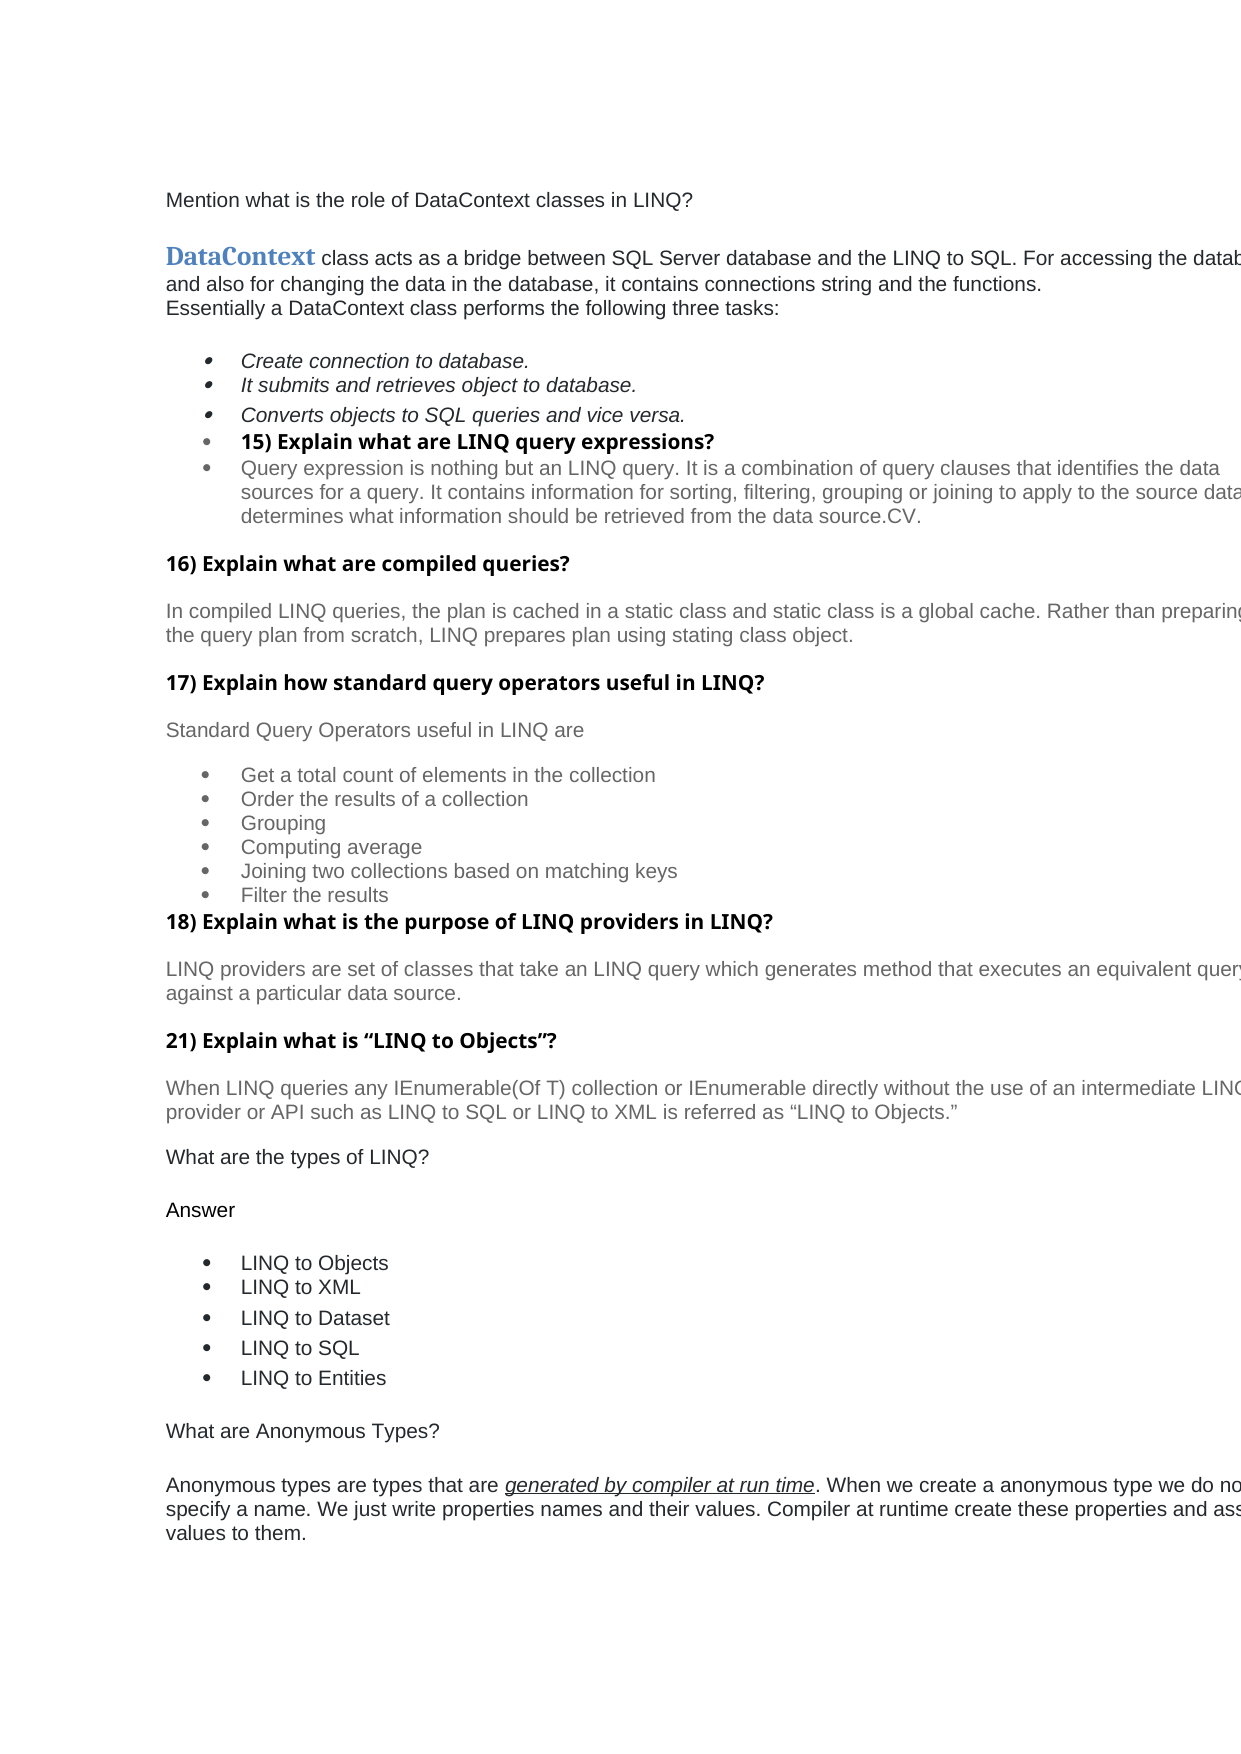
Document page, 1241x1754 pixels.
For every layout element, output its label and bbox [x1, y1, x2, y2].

table_header [150, 150, 1240, 1591]
